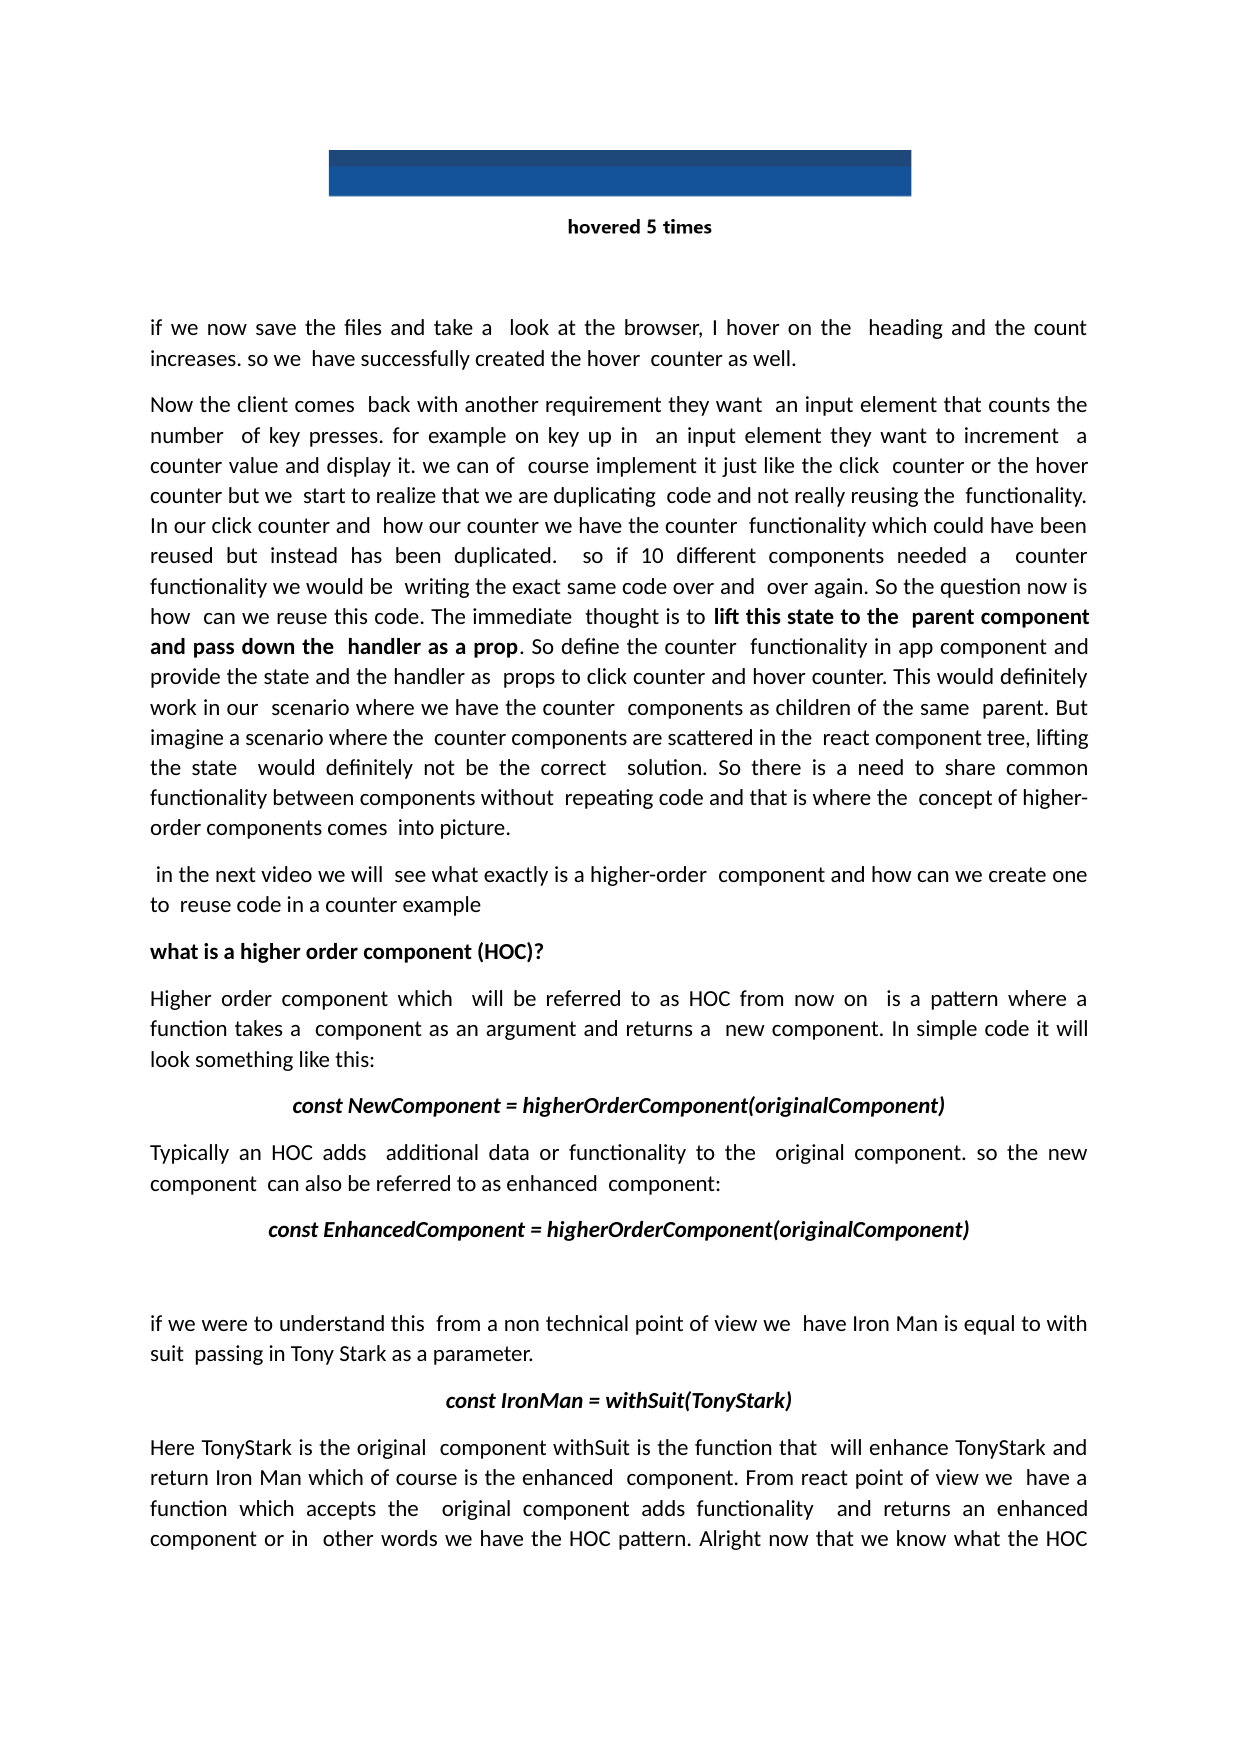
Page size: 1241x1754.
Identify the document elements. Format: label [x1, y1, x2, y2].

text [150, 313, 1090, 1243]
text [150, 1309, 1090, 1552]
picture [328, 150, 912, 295]
